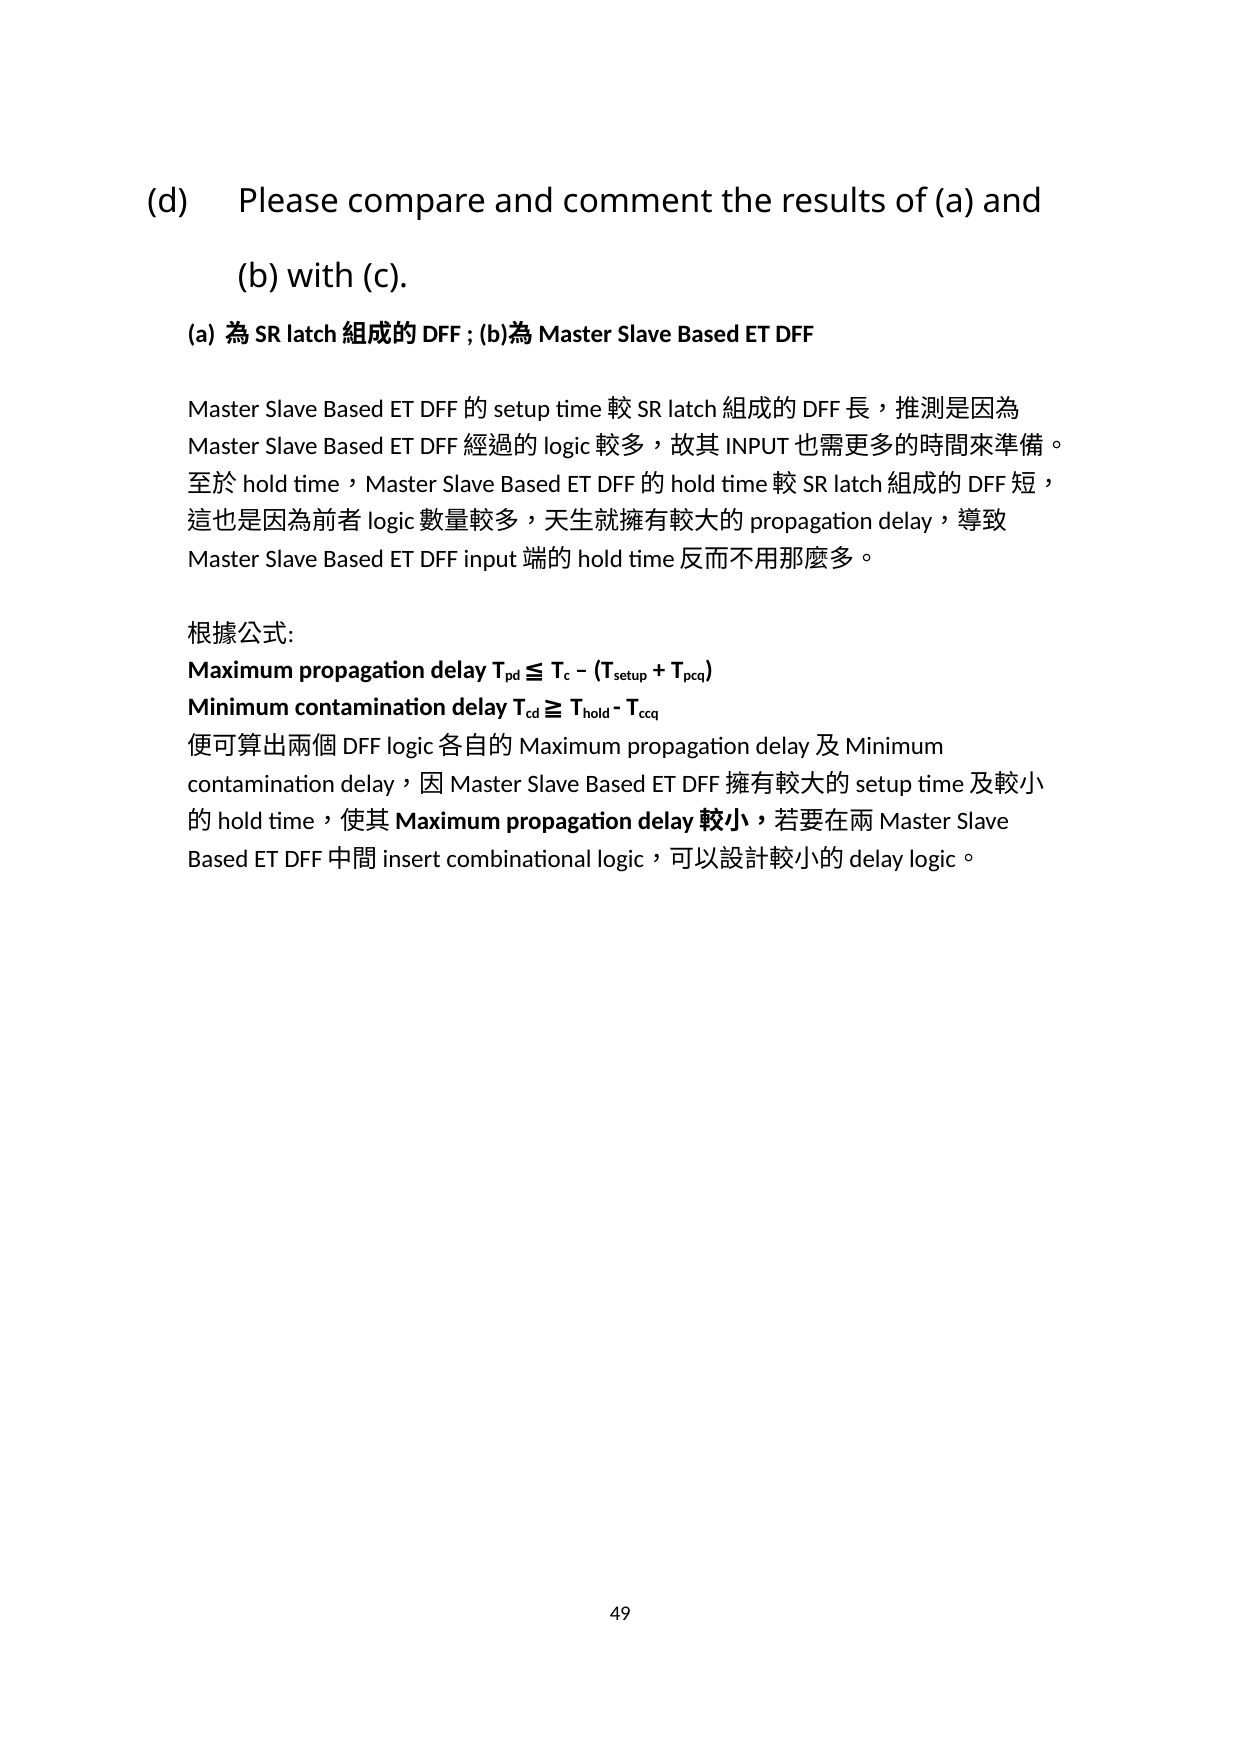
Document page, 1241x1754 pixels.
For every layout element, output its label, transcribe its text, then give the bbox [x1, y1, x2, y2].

list 為SR latch組成的DFF ; (b)為Master Slave Based ET DFF [187, 312, 1053, 350]
text 根據公式: [187, 612, 1053, 650]
subtitle Please compare and comment the results of (a) and (b) with (c). [187, 162, 1053, 312]
text 至於hold time，Master Slave Based ET DFF的hold time較SR latch組成的DFF短，這也是因為前者logic數量較多，天生就擁有較大的propagation delay，導致Master Slave Based ET DFF input端的hold time反而不用那麼多。 [187, 462, 1053, 575]
text 便可算出兩個DFF logic各自的Maximum propagation delay及Minimum contamination delay，因Master Slave Based ET DFF擁有較大的setup time及較小的hold time，使其Maximum propagation delay較小，若要在兩Master Slave Based ET DFF中間insert combinational logic，可以設計較小的delay logic。 [187, 725, 1053, 875]
text Minimum contamination delay Tcd ≧ Thold - Tccq [187, 687, 1053, 725]
text Maximum propagation delay Tpd ≦ Tc – (Tsetup + Tpcq) [187, 650, 1053, 687]
text Master Slave Based ET DFF的setup time較SR latch組成的DFF長，推測是因為 Master Slave Based ET DFF經過的logic較多，故其INPUT也需更多的時間來準備。 [187, 387, 1053, 462]
